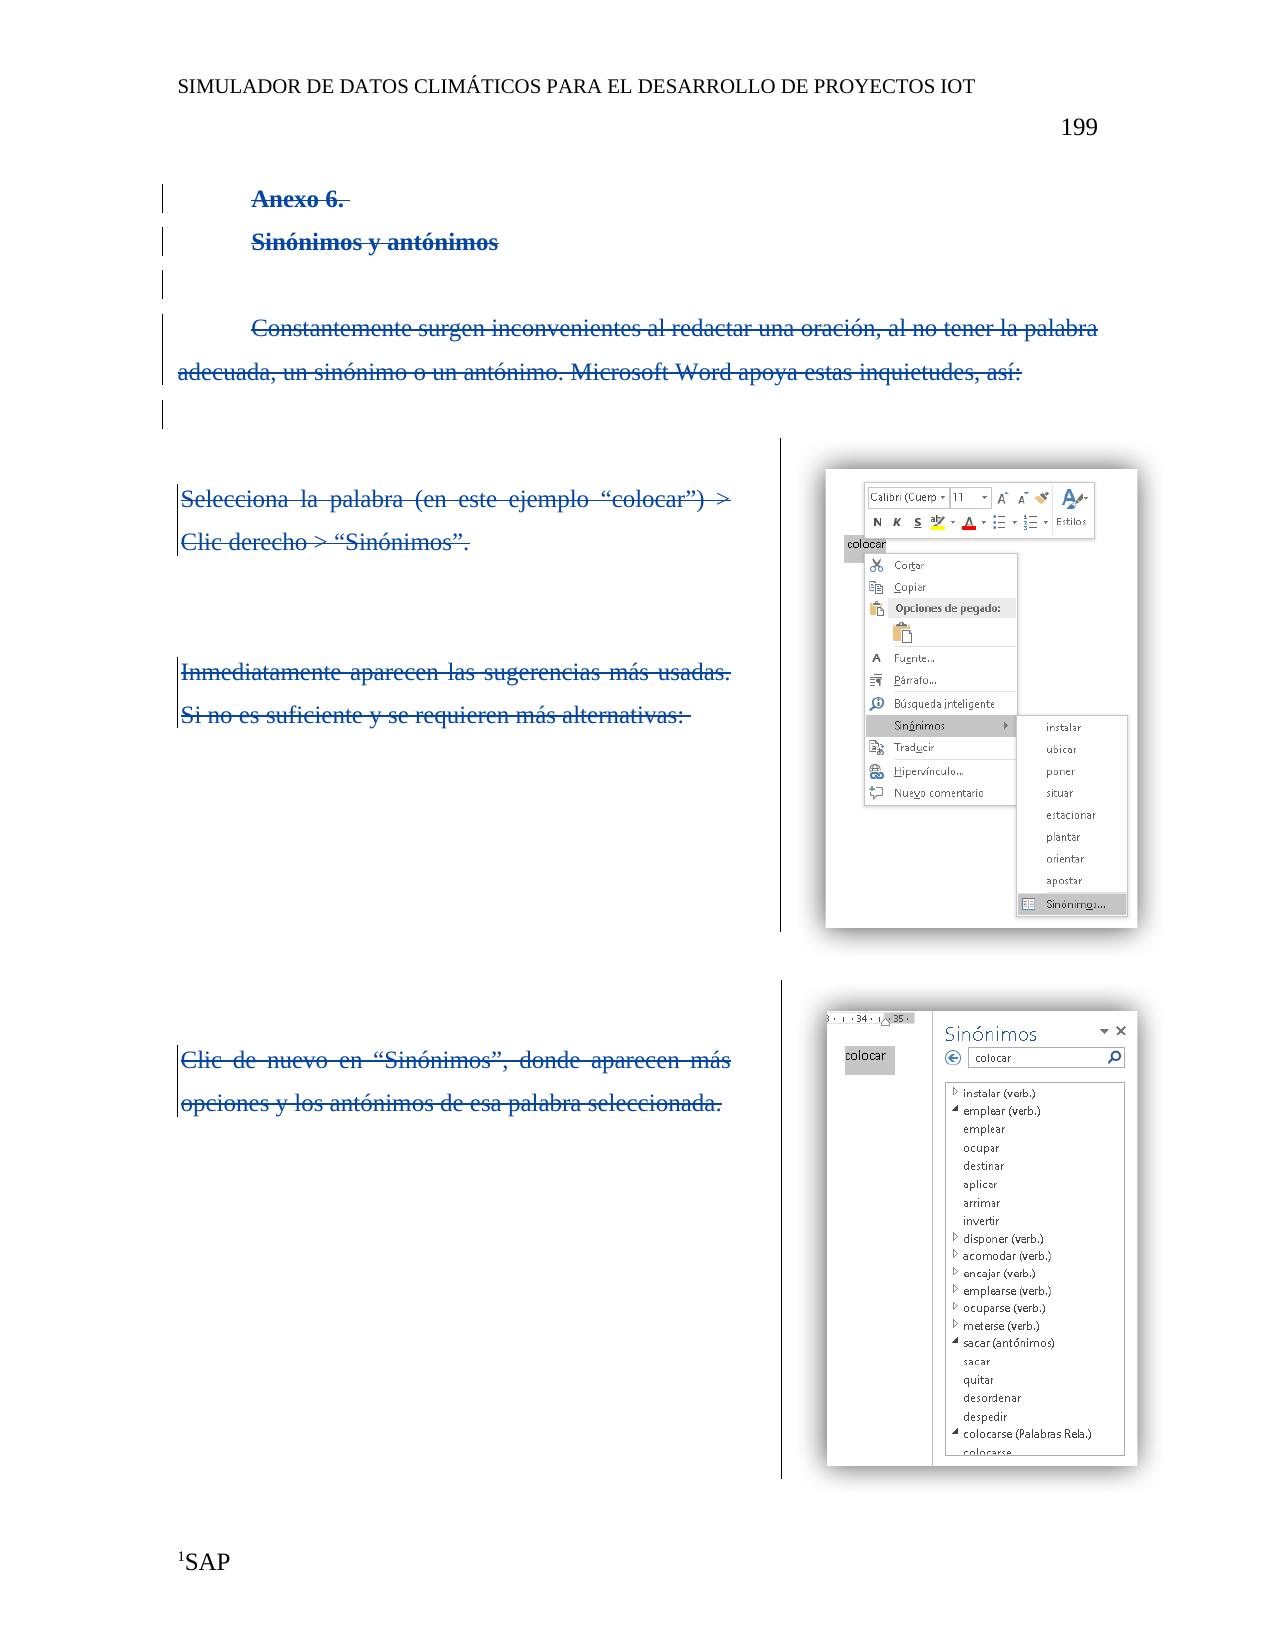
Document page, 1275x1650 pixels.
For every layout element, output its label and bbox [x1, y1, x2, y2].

picture [825, 469, 1138, 928]
picture [827, 1011, 1138, 1466]
